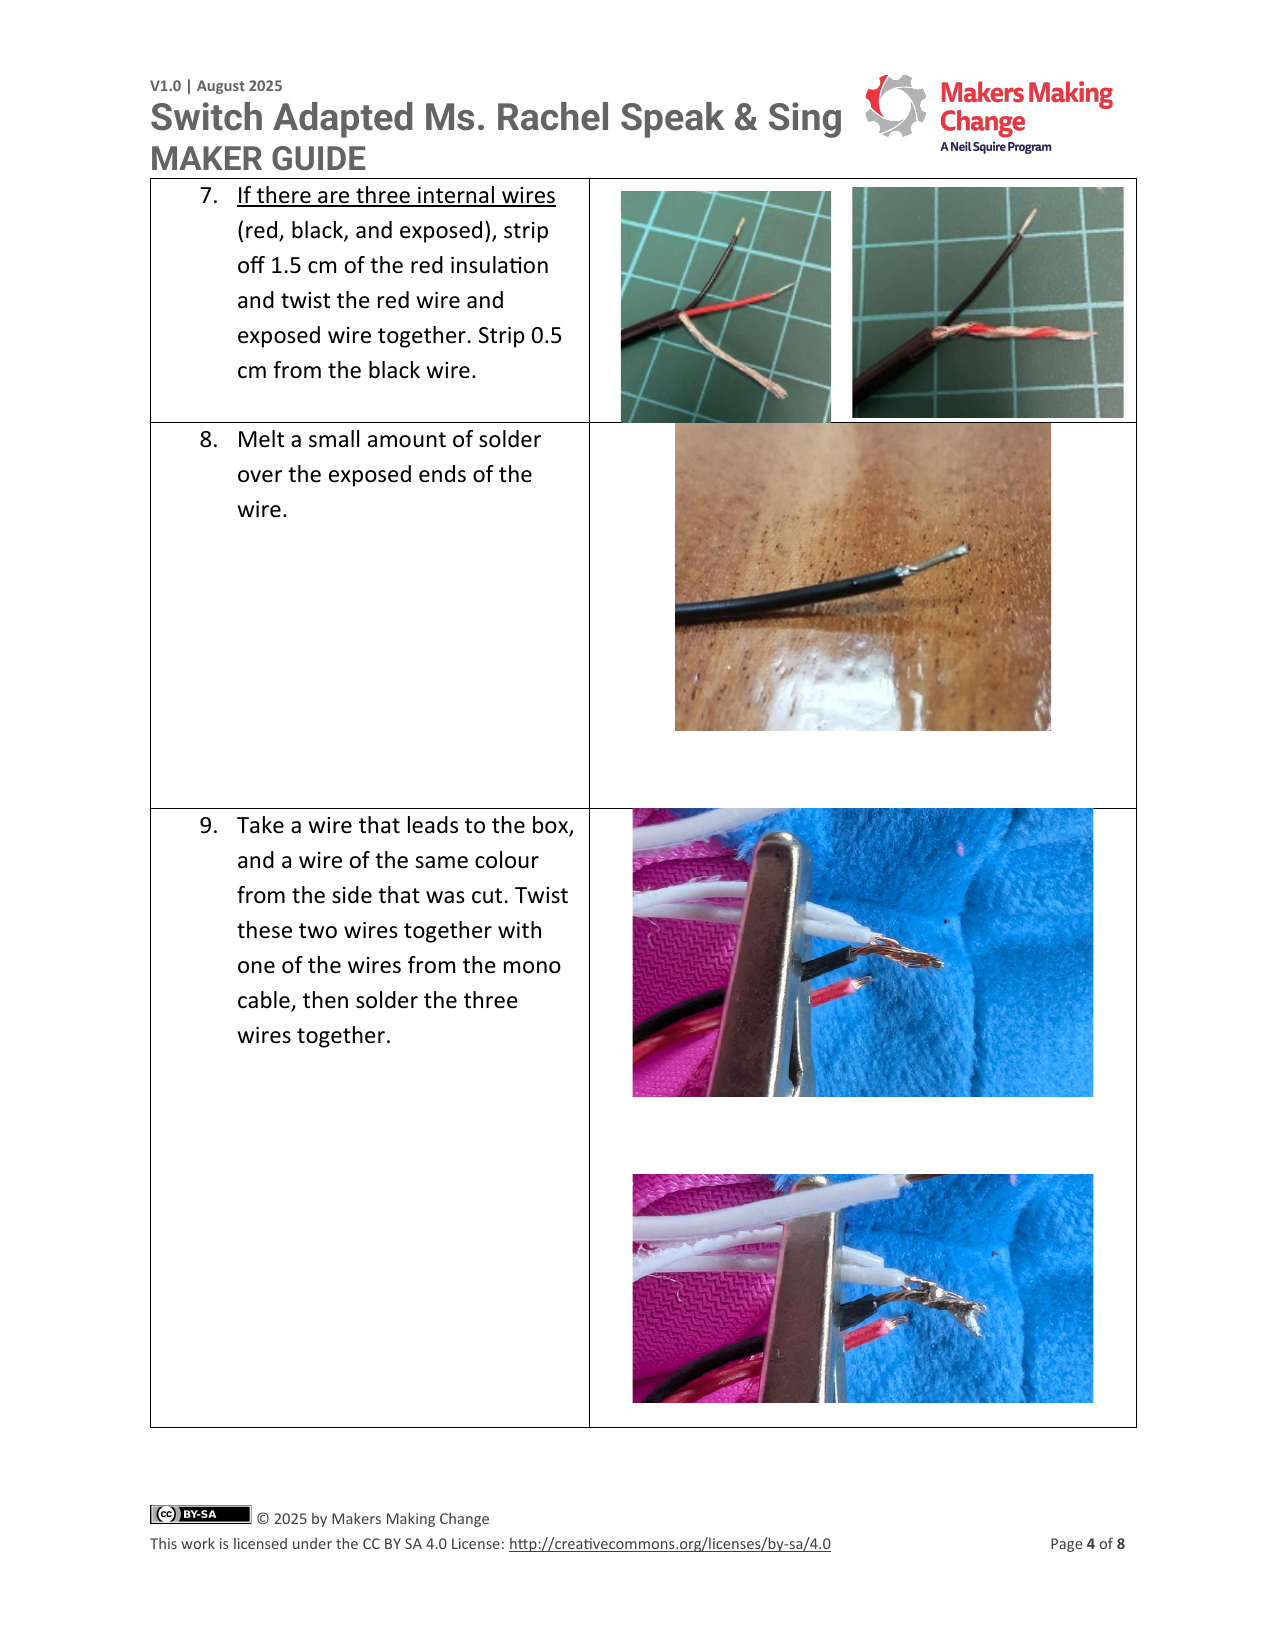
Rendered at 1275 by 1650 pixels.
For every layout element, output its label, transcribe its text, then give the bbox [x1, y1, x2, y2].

table_cell Melt a small amount of solder over the exposed ends of the wire. [151, 423, 589, 808]
table_cell [590, 179, 1136, 422]
table_cell [590, 809, 1136, 1427]
picture [632, 808, 1094, 1097]
table_cell If there are three internal wires (red, black, and exposed), strip off 1.5 cm of the red insulation and twist the red wire and exposed wire together. Strip 0.5 cm from the black wire. [151, 179, 589, 422]
picture [632, 1174, 1094, 1403]
table_cell [590, 423, 1136, 808]
picture [852, 187, 1124, 418]
picture [865, 75, 1113, 154]
picture [150, 1505, 252, 1524]
picture [620, 191, 1052, 731]
table_cell Take a wire that leads to the box, and a wire of the same colour from the side that was cut. Twist these two wires together with one of the wires from the mono cable, then solder the three wires together. [151, 809, 589, 1427]
